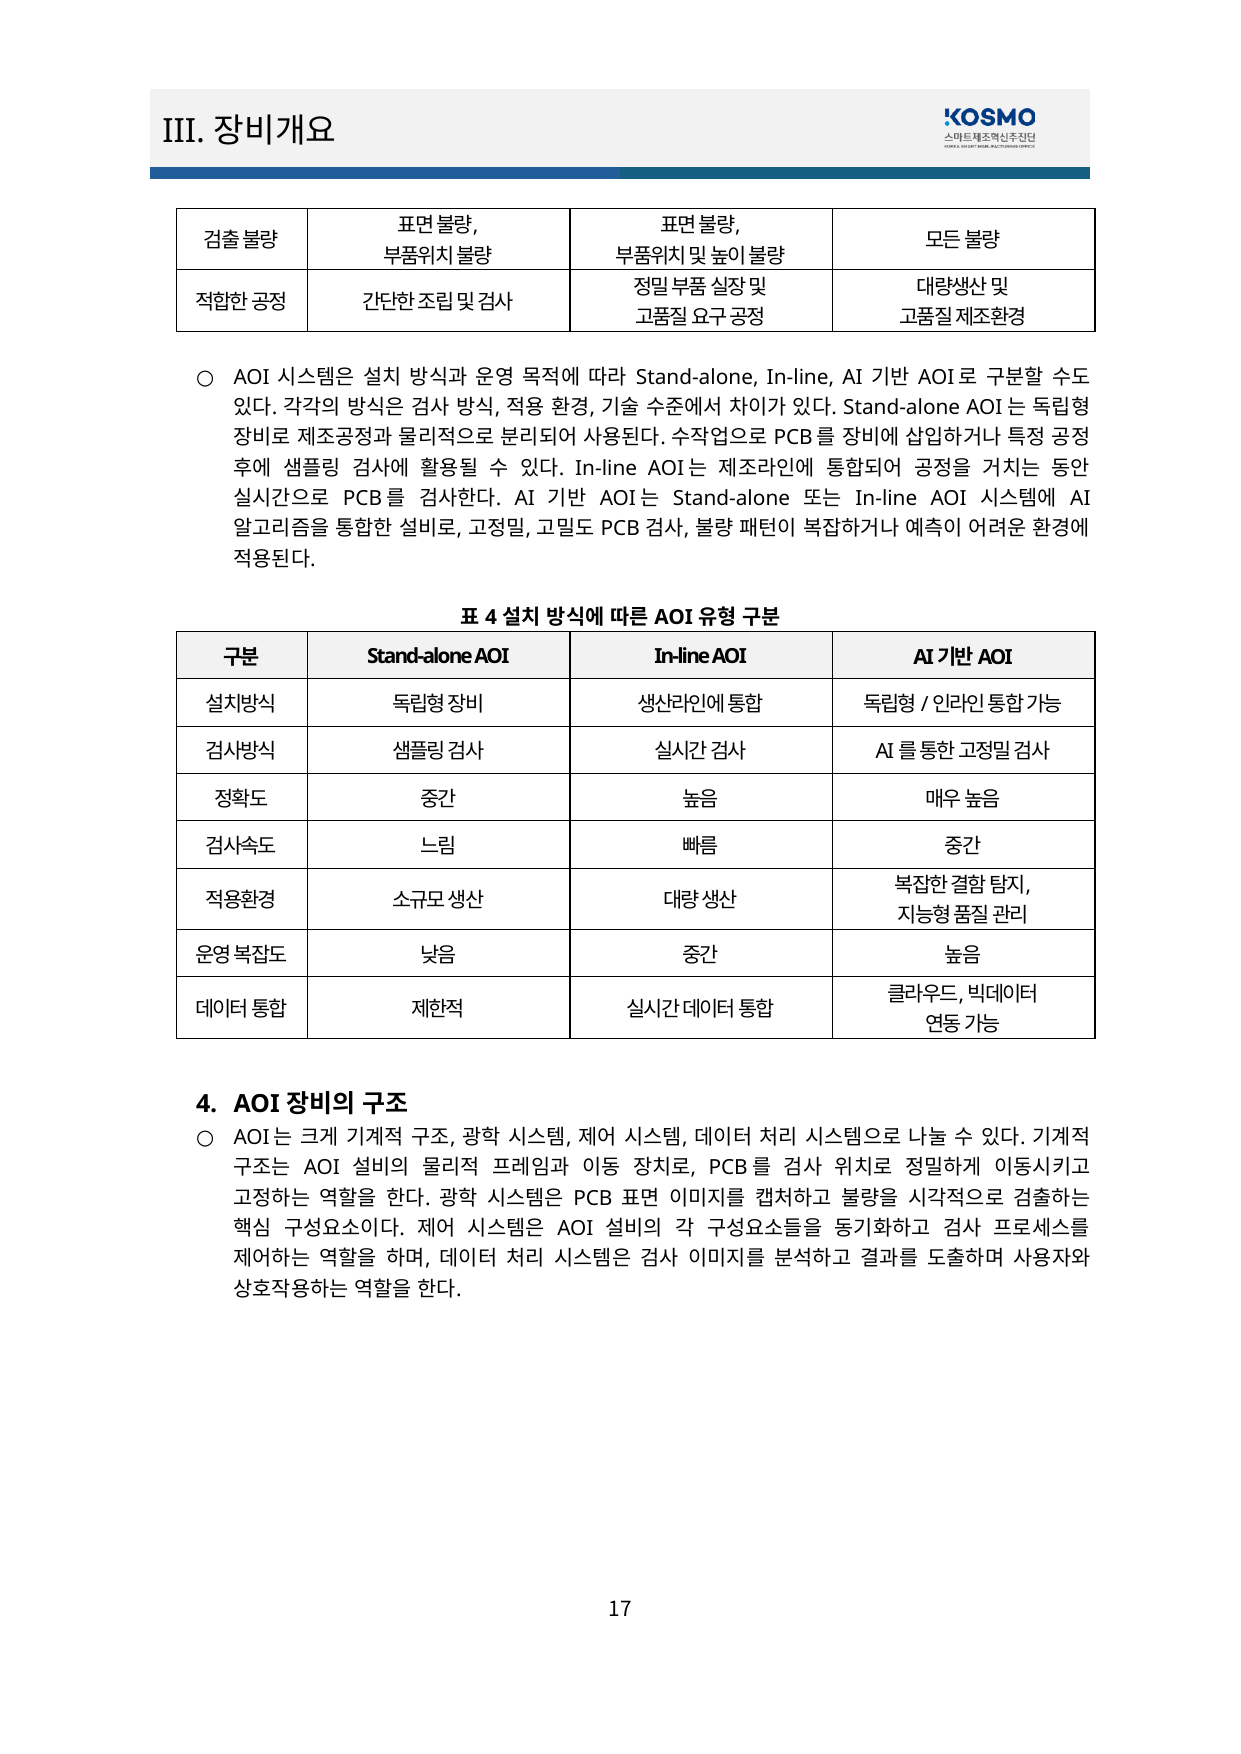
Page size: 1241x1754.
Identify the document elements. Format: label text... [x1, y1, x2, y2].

subtitle AOI 장비의 구조 [196, 1084, 1090, 1120]
table_cell 실시간 데이터 통합 [571, 977, 832, 1038]
table_cell 설치방식 [177, 679, 307, 726]
table_header In-line AOI [571, 632, 832, 678]
table_cell 중간 [571, 930, 832, 976]
picture [944, 108, 1035, 148]
table_cell 중간 [308, 774, 569, 820]
table_cell 검사속도 [177, 821, 307, 867]
table_cell 간단한 조립 및 검사 [308, 270, 569, 331]
table_header Stand-alone AOI [308, 632, 569, 678]
list AOI는 크게 기계적 구조, 광학 시스템, 제어 시스템, 데이터 처리 시스템으로 나눌 수 있다. 기계적 구조는 AOI 설비의 물리적 프레임과 이동 장치로, PCB를 검사 위치로 정밀하게 이동시키고 고정하는 역할을 한다. 광학 시스템은 PCB 표면 이미지를 캡처하고 불량을 시각적으로 검출하는 핵심 구성요소이다. 제어 시스템은 AOI 설비의 각 구성요소들을 동기화하고 검사 프로세스를 제어하는 역할을 하며, 데이터 처리 시스템은 검사 이미지를 분석하고 결과를 도출하며 사용자와 상호작용하는 역할을 한다. [196, 1120, 1090, 1302]
table_cell 검출 불량 [177, 209, 307, 269]
table_header AI 기반 AOI [833, 632, 1094, 678]
table_cell 클라우드, 빅데이터 연동 가능 [833, 977, 1094, 1038]
table_cell 소규모 생산 [308, 869, 569, 929]
table_cell 표면 불량, 부품위치 불량 [308, 209, 569, 269]
table_cell AI를 통한 고정밀 검사 [833, 727, 1094, 773]
table_cell 중간 [833, 821, 1094, 867]
table_cell 정밀 부품 실장 및 고품질 요구 공정 [571, 270, 832, 331]
table_cell 매우 높음 [833, 774, 1094, 820]
table_cell 복잡한 결함 탐지, 지능형 품질 관리 [833, 869, 1094, 929]
table_cell 모든 불량 [833, 209, 1094, 269]
table_cell 높음 [571, 774, 832, 820]
table_cell 정확도 [177, 774, 307, 820]
table_cell 생산라인에 통합 [571, 679, 832, 726]
table_cell 표면 불량, 부품위치 및 높이 불량 [571, 209, 832, 269]
table_cell 대량 생산 [571, 869, 832, 929]
table_cell 느림 [308, 821, 569, 867]
table_cell 실시간 검사 [571, 727, 832, 773]
table_cell 데이터 통합 [177, 977, 307, 1038]
table_cell 빠름 [571, 821, 832, 867]
table_cell 적합한 공정 [177, 270, 307, 331]
table_cell 적용환경 [177, 869, 307, 929]
table_cell 대량생산 및 고품질 제조환경 [833, 270, 1094, 331]
table_cell 검사방식 [177, 727, 307, 773]
table_cell 운영 복잡도 [177, 930, 307, 976]
table_cell 독립형 장비 [308, 679, 569, 726]
table_cell 독립형 / 인라인 통합 가능 [833, 679, 1094, 726]
list AOI 시스템은 설치 방식과 운영 목적에 따라 Stand-alone, In-line, AI 기반 AOI로 구분할 수도 있다. 각각의 방식은 검사 방식, 적용 환경, 기술 수준에서 차이가 있다. Stand-alone AOI는 독립형 장비로 제조공정과 물리적으로 분리되어 사용된다. 수작업으로 PCB를 장비에 삽입하거나 특정 공정 후에 샘플링 검사에 활용될 수 있다. In-line AOI는 제조라인에 통합되어 공정을 거치는 동안 실시간으로 PCB를 검사한다. AI 기반 AOI는 Stand-alone 또는 In-line AOI 시스템에 AI 알고리즘을 통합한 설비로, 고정밀, 고밀도 PCB 검사, 불량 패턴이 복잡하거나 예측이 어려운 환경에 적용된다. [196, 360, 1090, 572]
table_cell 제한적 [308, 977, 569, 1038]
table_cell 샘플링 검사 [308, 727, 569, 773]
table_header 구분 [177, 632, 307, 678]
table_cell 높음 [833, 930, 1094, 976]
table_cell 낮음 [308, 930, 569, 976]
